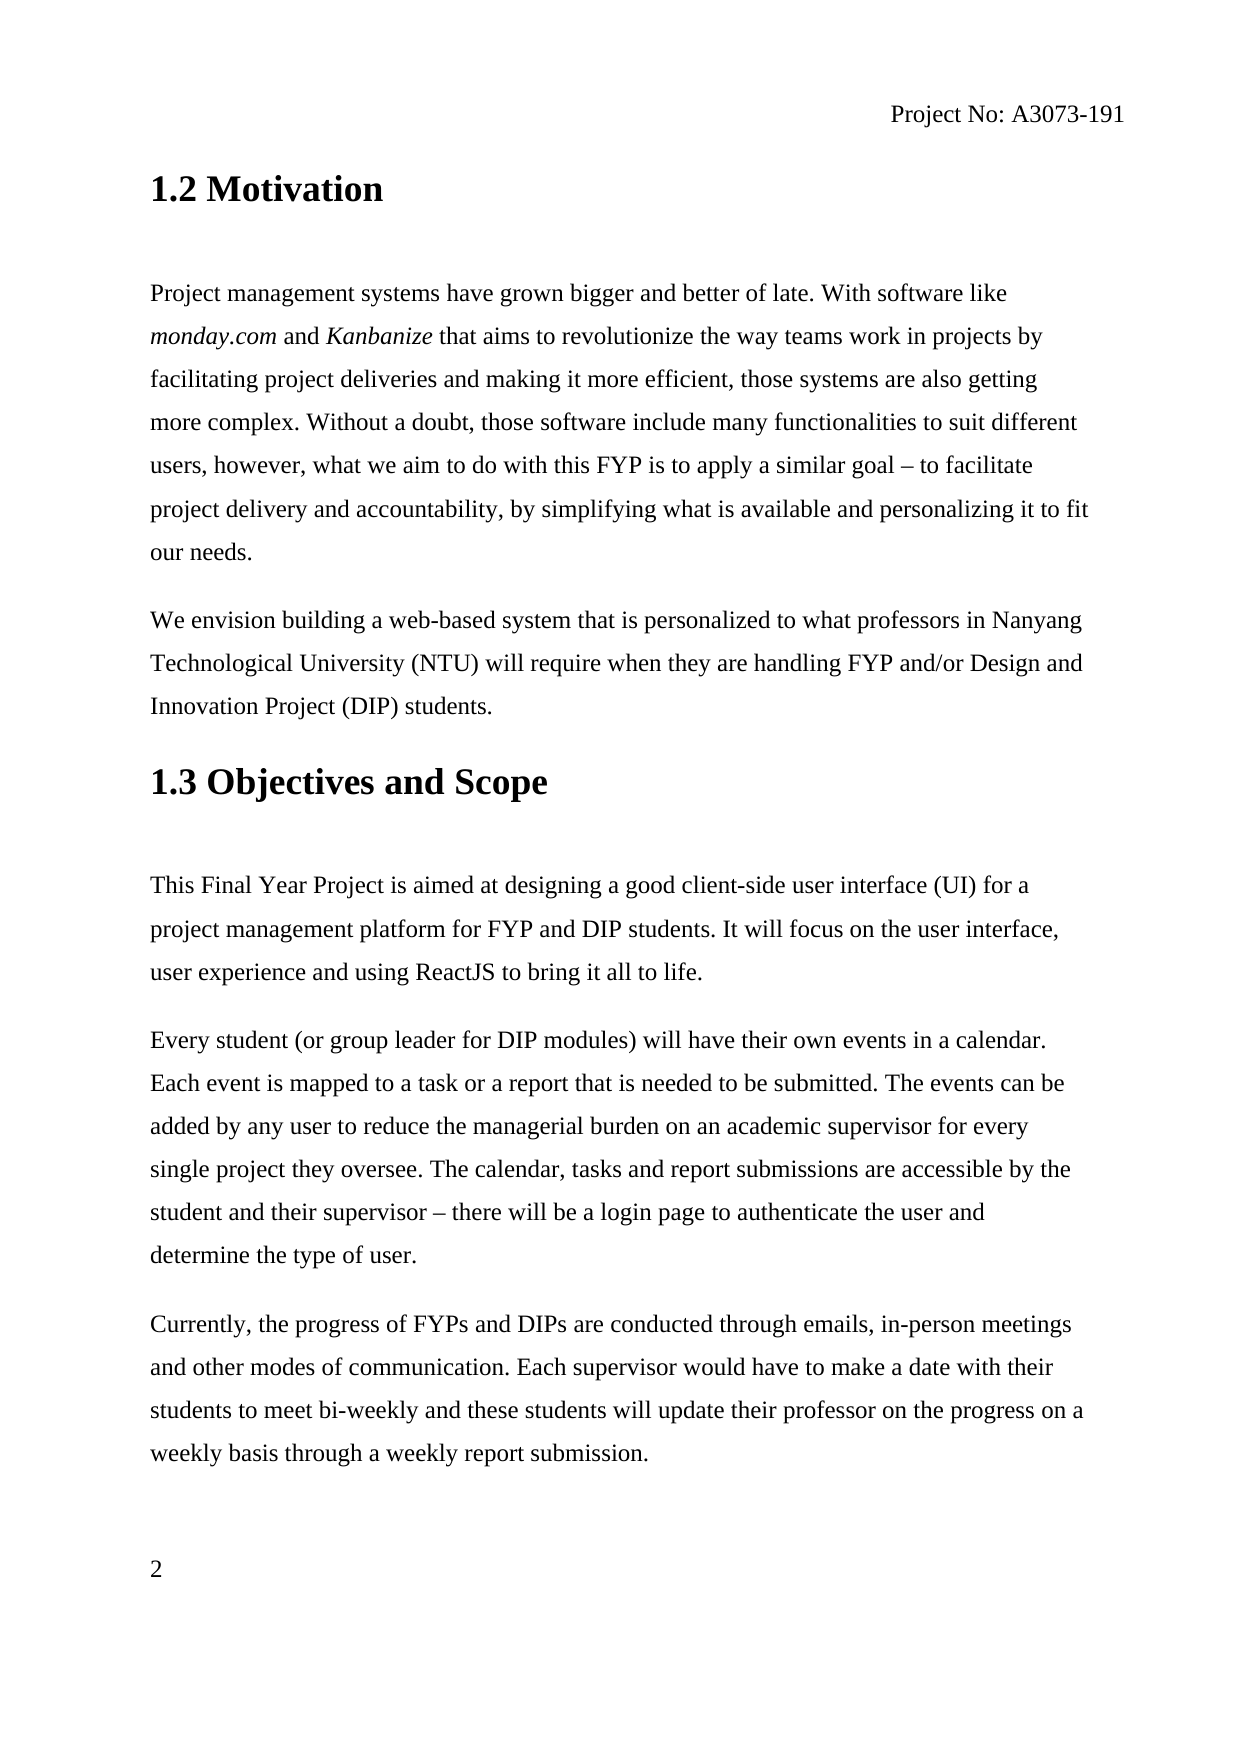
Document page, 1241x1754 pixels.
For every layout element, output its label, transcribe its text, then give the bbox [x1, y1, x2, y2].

text Currently, the progress of FYPs and DIPs are conducted through emails, in-person meetings and other modes of communication. Each supervisor would have to make a date with their students to meet bi-weekly and these students will update their professor on the progress on a weekly basis through a weekly report submission. [150, 1309, 1090, 1467]
text Project management systems have grown bigger and better of late. With software like monday.com and Kanbanize that aims to revolutionize the way teams work in projects by facilitating project deliveries and making it more efficient, those systems are also getting more complex. Without a doubt, those software include many functionalities to suit different users, however, what we aim to do with this FYP is to apply a similar goal – to facilitate project delivery and accountability, by simplifying what is available and personalizing it to fit our needs. [150, 278, 1090, 566]
subtitle 1.3 Objectives and Scope [150, 759, 1090, 802]
text This Final Year Project is aimed at designing a good client-side user interface (UI) for a project management platform for FYP and DIP students. It will focus on the user interface, user experience and using ReactJS to bring it all to life. [150, 871, 1090, 986]
subtitle 1.2 Motivation [150, 167, 1090, 210]
text Every student (or group leader for DIP modules) will have their own events in a calendar. Each event is mapped to a task or a report that is needed to be submitted. The events can be added by any user to reduce the managerial burden on an academic supervisor for every single project they oversee. The calendar, tasks and report submissions are accessible by the student and their supervisor – there will be a login page to authenticate the user and determine the type of user. [150, 1025, 1090, 1269]
text We envision building a web-based system that is personalized to what professors in Nanyang Technological University (NTU) will require when they are handling FYP and/or Design and Innovation Project (DIP) students. [150, 605, 1090, 720]
